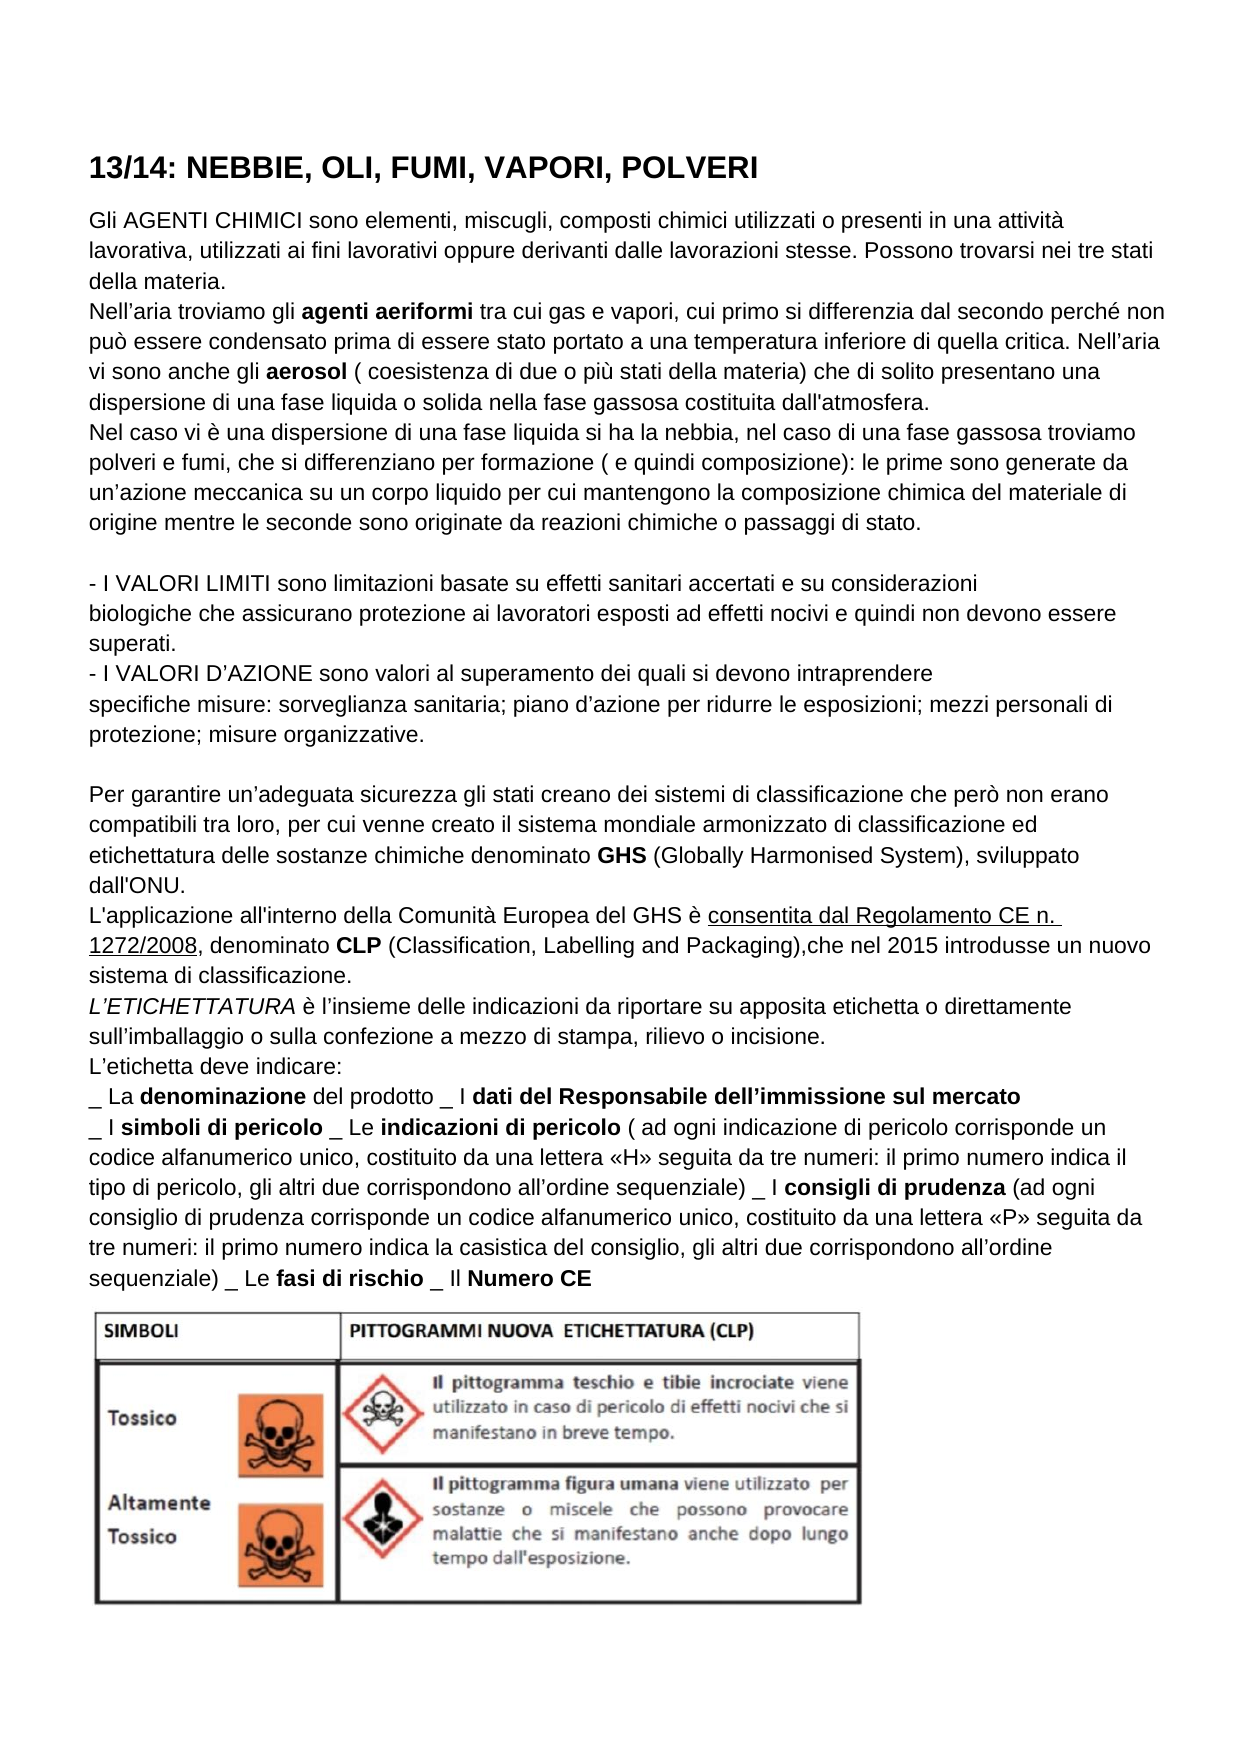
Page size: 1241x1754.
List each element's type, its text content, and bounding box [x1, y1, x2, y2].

text - I VALORI LIMITI sono limitazioni basate su effetti sanitari accertati e su considerazioni [89, 570, 1165, 596]
text Gli AGENTI CHIMICI sono elementi, miscugli, composti chimici utilizzati o presenti in una attività lavorativa, utilizzati ai fini lavorativi oppure derivanti dalle lavorazioni stesse. Possono trovarsi nei tre stati della materia. [89, 207, 1165, 294]
text Per garantire un’adeguata sicurezza gli stati creano dei sistemi di classificazione che però non erano compatibili tra loro, per cui venne creato il sistema mondiale armonizzato di classificazione ed etichettatura delle sostanze chimiche denominato GHS (Globally Harmonised System), sviluppato dall'ONU. [89, 781, 1165, 898]
text L’etichetta deve indicare: [89, 1053, 1165, 1079]
text _ La denominazione del prodotto _ I dati del Responsabile dell’immissione sul mercato [89, 1083, 1165, 1110]
text Nell’aria troviamo gli agenti aeriformi tra cui gas e vapori, cui primo si differenzia dal secondo perché non può essere condensato prima di essere stato portato a una temperatura inferiore di quella critica. Nell’aria vi sono anche gli aerosol ( coesistenza di due o più stati della materia) che di solito presentano una dispersione di una fase liquida o solida nella fase gassosa costituita dall'atmosfera. [89, 298, 1165, 415]
text 13/14: NEBBIE, OLI, FUMI, VAPORI, POLVERI [89, 149, 1165, 186]
text L'applicazione all'interno della Comunità Europea del GHS è consentita dal Regolamento CE n. 1272/2008, denominato CLP (Classification, Labelling and Packaging),che nel 2015 introdusse un nuovo sistema di classificazione. [89, 902, 1165, 989]
text Nel caso vi è una dispersione di una fase liquida si ha la nebbia, nel caso di una fase gassosa troviamo polveri e fumi, che si differenziano per formazione ( e quindi composizione): le prime sono generate da un’azione meccanica su un corpo liquido per cui mantengono la composizione chimica del materiale di origine mentre le seconde sono originate da reazioni chimiche o passaggi di stato. [89, 419, 1165, 536]
text L’ETICHETTATURA è l’insieme delle indicazioni da riportare su apposita etichetta o direttamente sull’imballaggio o sulla confezione a mezzo di stampa, rilievo o incisione. [89, 993, 1165, 1049]
picture [88, 1301, 869, 1610]
text biologiche che assicurano protezione ai lavoratori esposti ad effetti nocivi e quindi non devono essere superati. [89, 600, 1165, 657]
text specifiche misure: sorveglianza sanitaria; piano d’azione per ridurre le esposizioni; mezzi personali di protezione; misure organizzative. [89, 691, 1165, 747]
text - I VALORI D’AZIONE sono valori al superamento dei quali si devono intraprendere [89, 660, 1165, 687]
text _ I simboli di pericolo _ Le indicazioni di pericolo ( ad ogni indicazione di pericolo corrisponde un codice alfanumerico unico, costituito da una lettera «H» seguita da tre numeri: il primo numero indica il tipo di pericolo, gli altri due corrispondono all’ordine sequenziale) _ I consigli di prudenza (ad ogni consiglio di prudenza corrisponde un codice alfanumerico unico, costituito da una lettera «P» seguita da tre numeri: il primo numero indica la casistica del consiglio, gli altri due corrispondono all’ordine sequenziale) _ Le fasi di rischio _ Il Numero CE [89, 1113, 1165, 1291]
